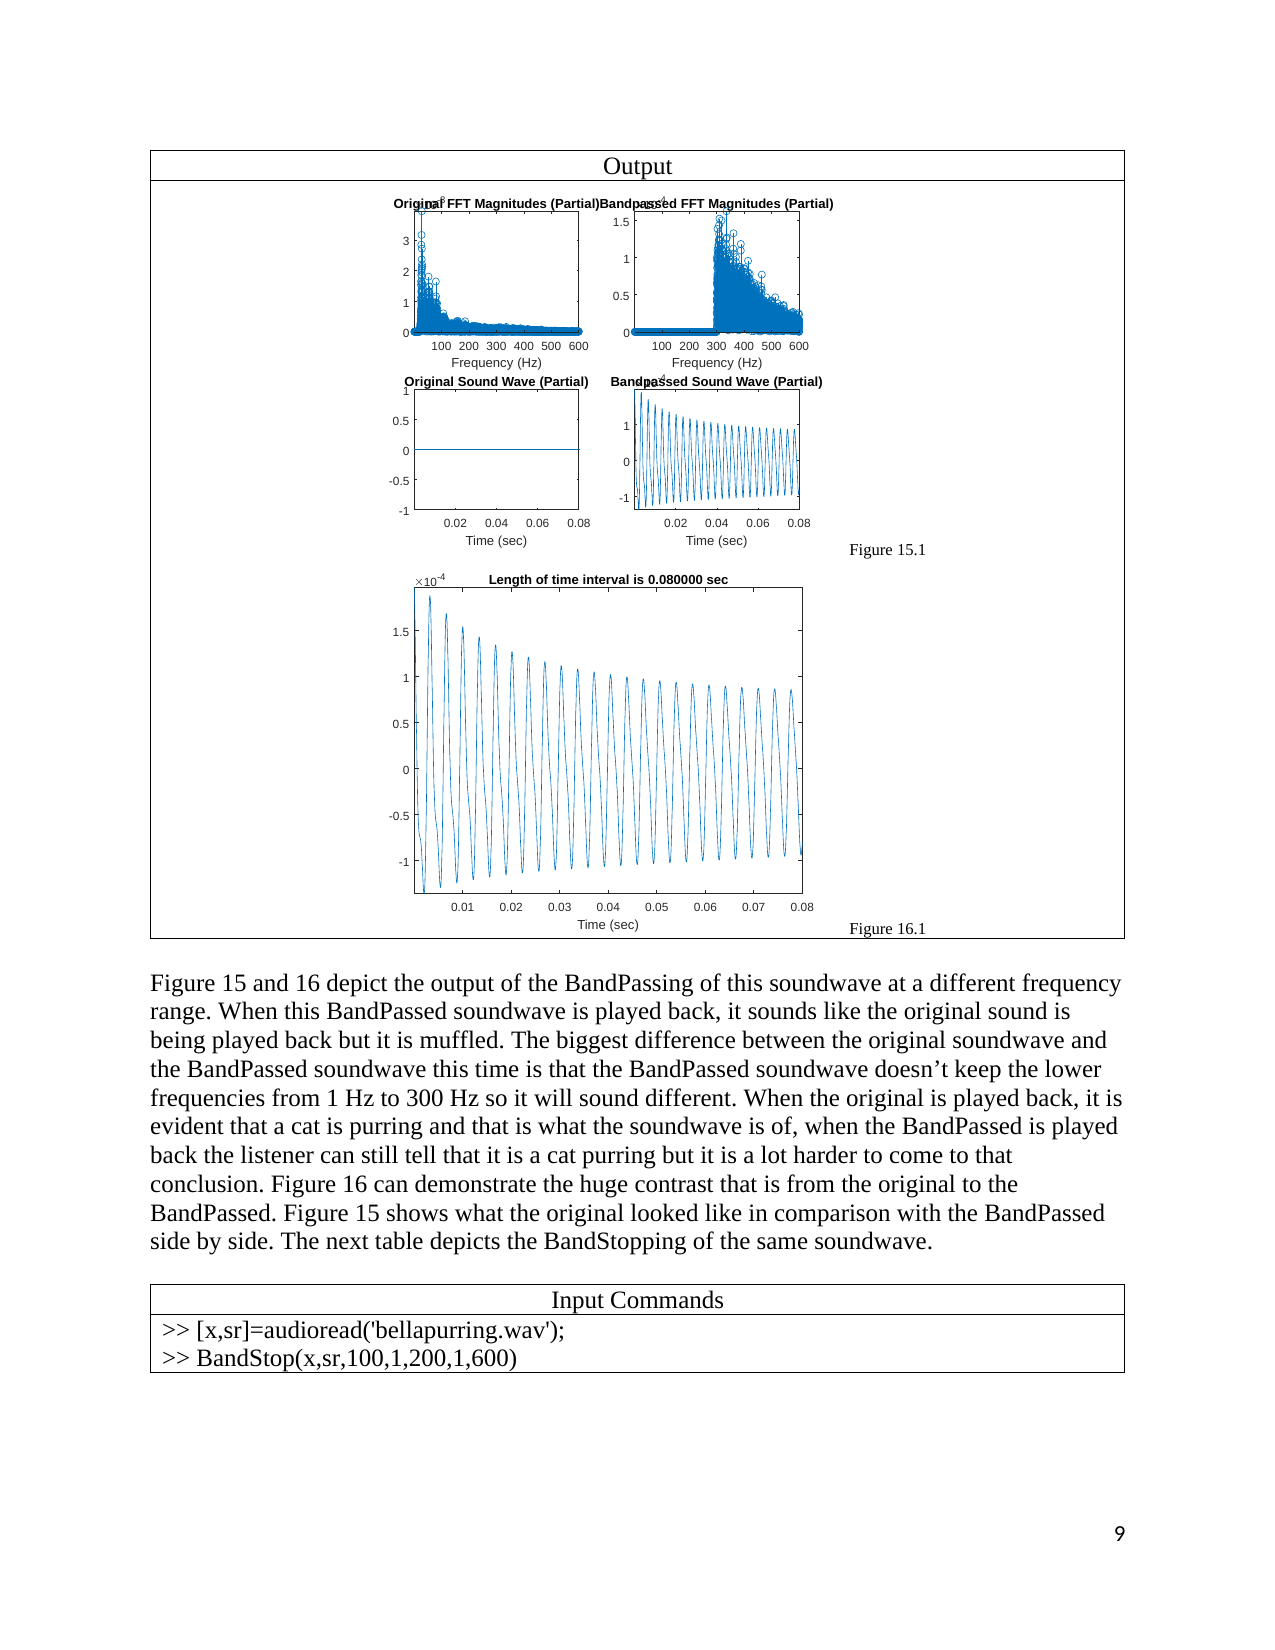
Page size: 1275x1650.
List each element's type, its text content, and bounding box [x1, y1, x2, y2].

table_cell Figure 15.1 Figure 16.1 [151, 181, 1124, 938]
table_header Input Commands [151, 1285, 1124, 1314]
text Figure 15 and 16 depict the output of the BandPassing of this soundwave at a different frequency range. When this BandPassed soundwave is played back, it sounds like the original sound is being played back but it is muffled. The biggest difference between the original soundwave and the BandPassed soundwave this time is that the BandPassed soundwave doesn’t keep the lower frequencies from 1 Hz to 300 Hz so it will sound different. When the original is played back, it is evident that a cat is purring and that is what the soundwave is of, when the BandPassed is played back the listener can still tell that it is a cat purring but it is a lot harder to come to that conclusion. Figure 16 can demonstrate the huge contrast that is from the original to the BandPassed. Figure 15 shows what the original looked like in comparison with the BandPassed side by side. The next table depicts the BandStopping of the same soundwave. [150, 968, 1125, 1255]
table_cell >> [x,sr]=audioread('bellapurring.wav'); >> BandStop(x,sr,100,1,200,1,600) [151, 1315, 1124, 1372]
table_header Output [151, 151, 1124, 180]
